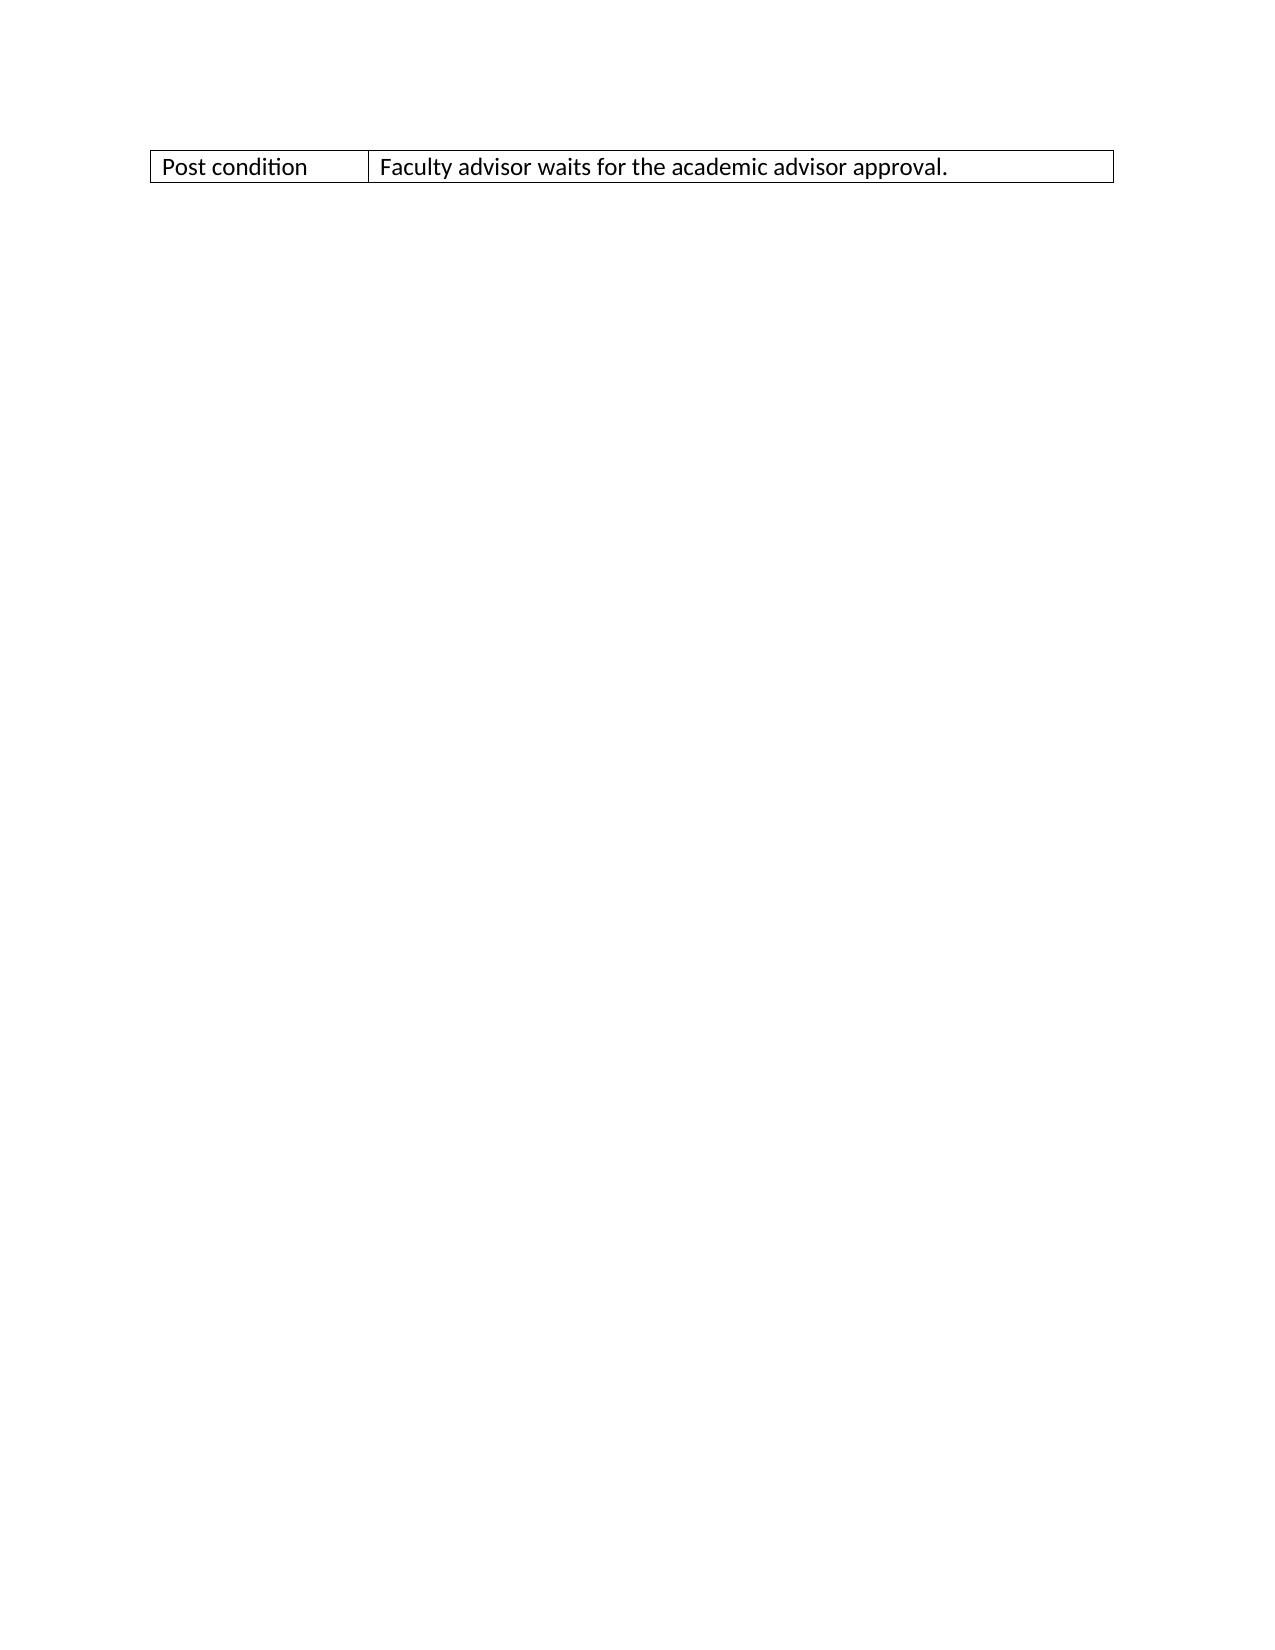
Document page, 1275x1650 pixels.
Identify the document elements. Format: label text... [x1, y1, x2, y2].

table_cell Faculty advisor waits for the academic advisor approval. [369, 151, 1113, 182]
table_cell Post condition [151, 151, 368, 182]
